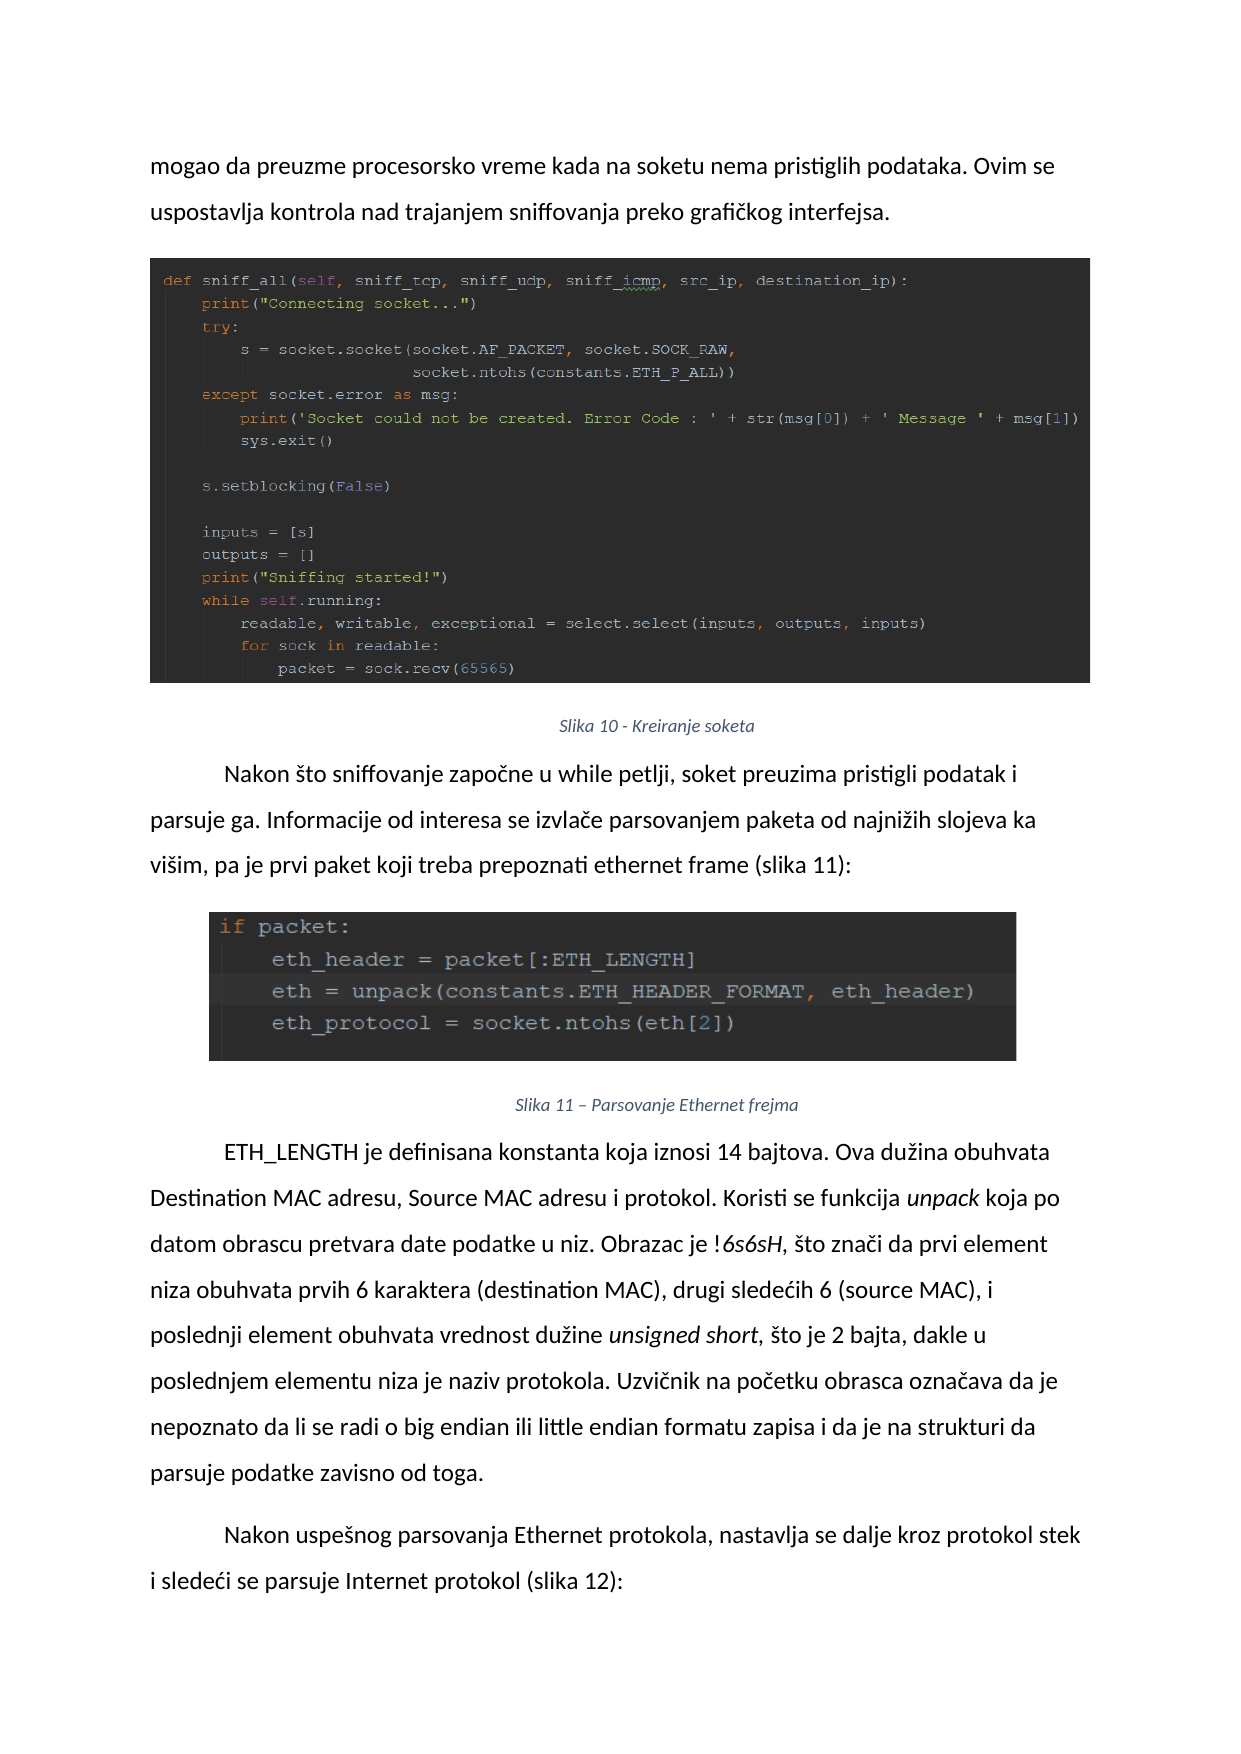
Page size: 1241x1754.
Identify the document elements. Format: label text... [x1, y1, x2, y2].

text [150, 150, 1090, 226]
picture [150, 258, 1091, 683]
picture [209, 912, 1017, 1061]
text Slika 10 - Kreiranje soketa [150, 714, 1090, 737]
text ETH_LENGTH je definisana konstanta koja iznosi 14 bajtova. Ova dužina obuhvata Destination MAC adresu, Source MAC adresu i protokol. Koristi se funkcija unpack koja po datom obrascu pretvara date podatke u niz. Obrazac je !6s6sH, što znači da prvi element niza obuhvata prvih 6 karaktera (destination MAC), drugi sledećih 6 (source MAC), i poslednji element obuhvata vrednost dužine unsigned short, što je 2 bajta, dakle u poslednjem elementu niza je naziv protokola. Uzvičnik na početku obrasca označava da je nepoznato da li se radi o big endian ili little endian formatu zapisa i da je na strukturi da parsuje podatke zavisno od toga. [150, 1137, 1090, 1487]
text Nakon uspešnog parsovanja Ethernet protokola, nastavlja se dalje kroz protokol stek i sledeći se parsuje Internet protokol (slika 12): [150, 1519, 1090, 1595]
text Slika 11 – Parsovanje Ethernet frejma [150, 1093, 1090, 1116]
text Nakon što sniffovanje započne u while petlji, soket preuzima pristigli podatak i parsuje ga. Informacije od interesa se izvlače parsovanjem paketa od najnižih slojeva ka višim, pa je prvi paket koji treba prepoznati ethernet frame (slika 11): [150, 758, 1090, 880]
